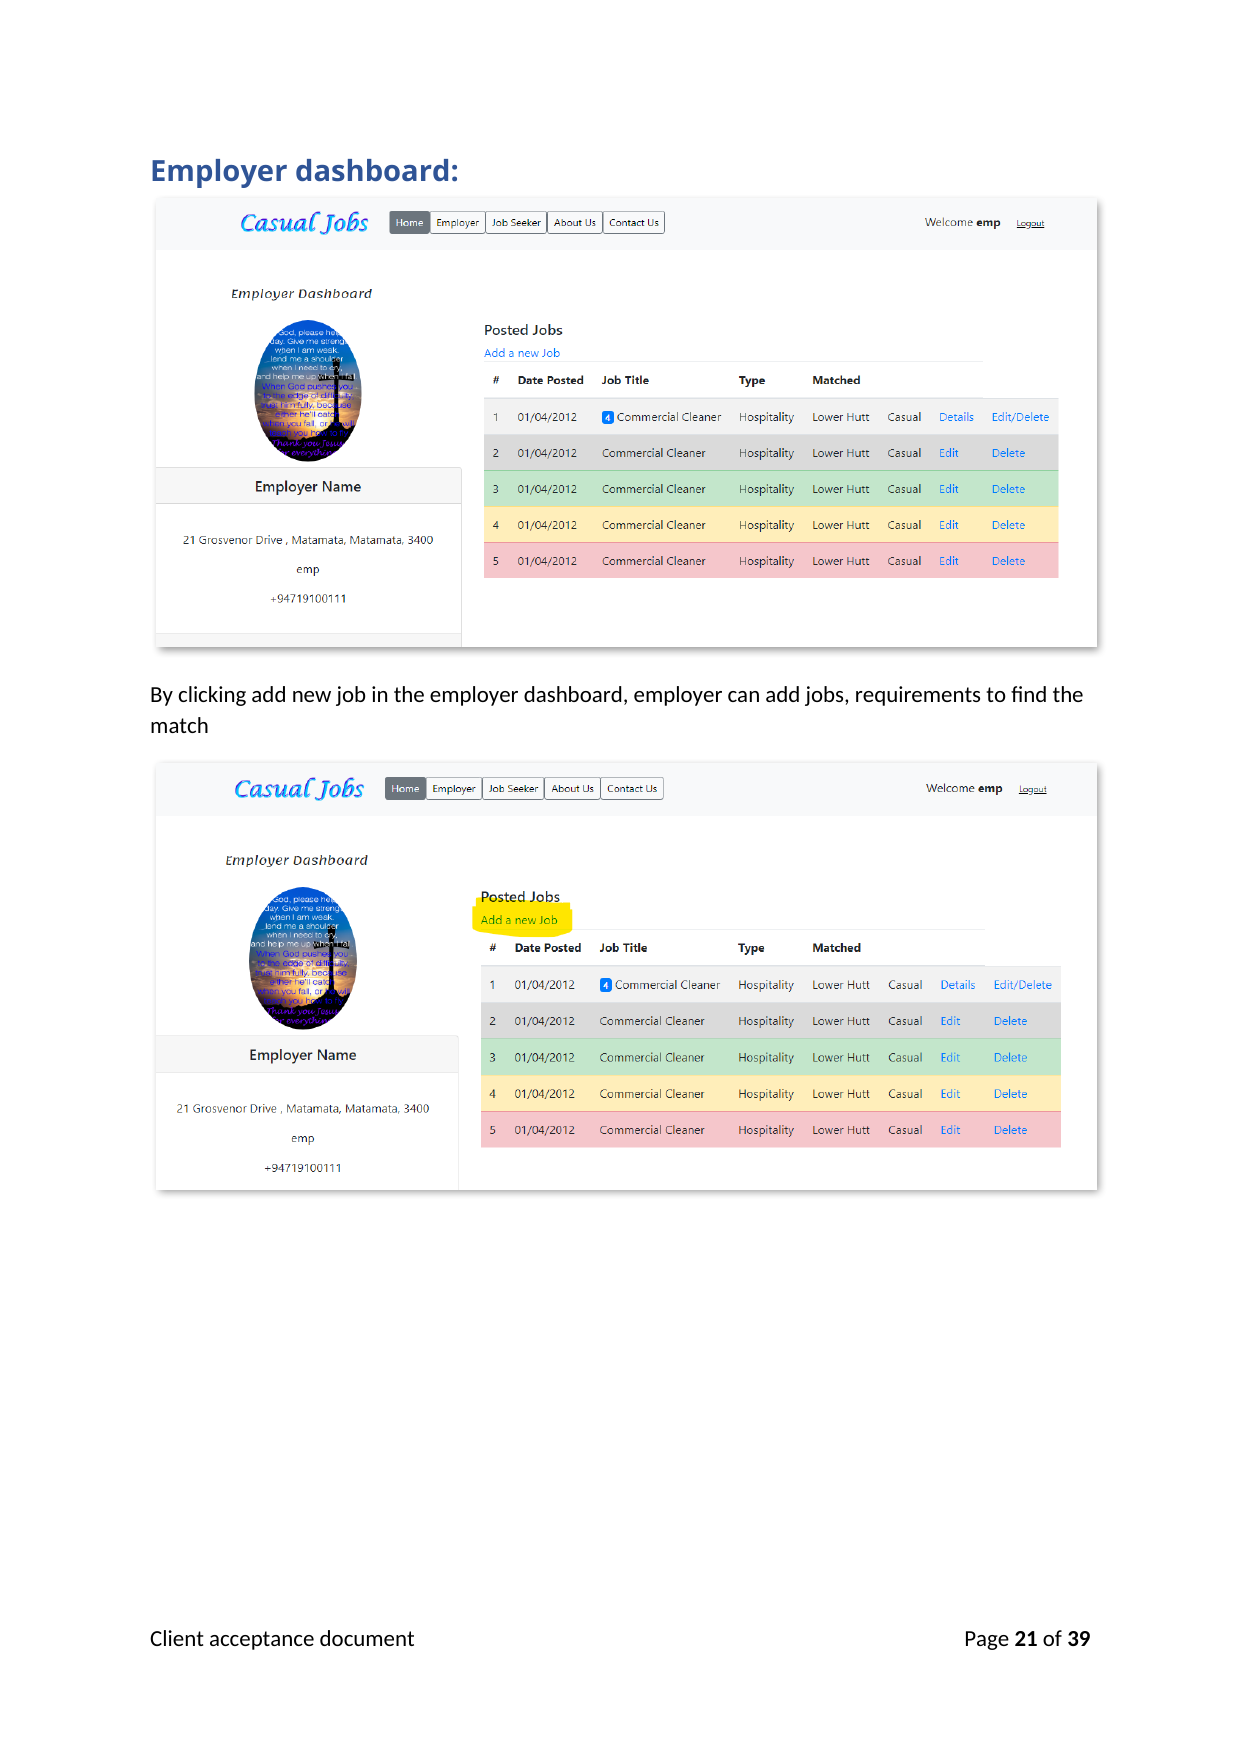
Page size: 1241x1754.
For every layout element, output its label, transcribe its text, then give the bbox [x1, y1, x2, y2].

picture [156, 763, 1097, 1190]
subtitle Employer dashboard: [150, 150, 1090, 190]
picture [156, 198, 1097, 647]
text By clicking add new job in the employer dashboard, employer can add jobs, requirements to find the match [150, 681, 1090, 739]
